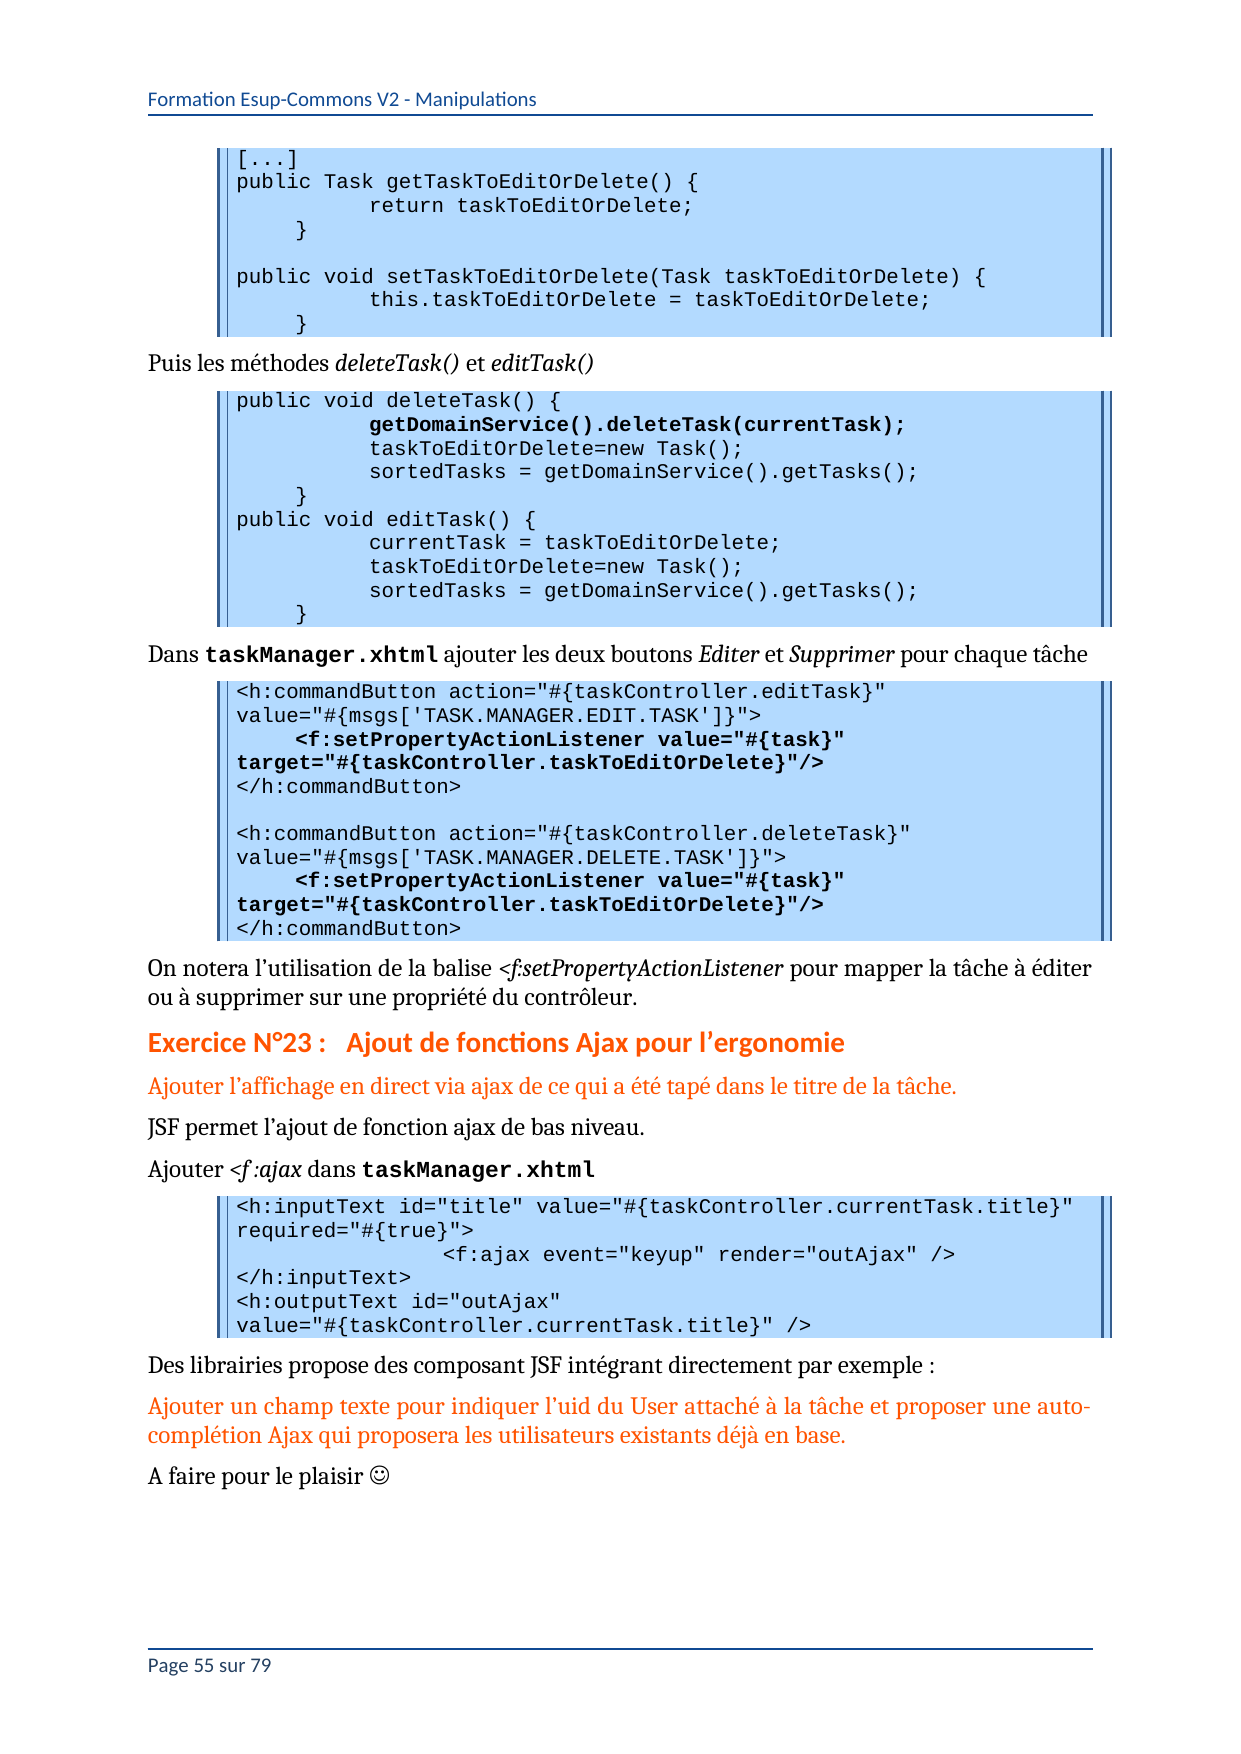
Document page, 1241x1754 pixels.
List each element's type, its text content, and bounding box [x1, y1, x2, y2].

text Ajouter l’affichage en direct via ajax de ce qui a été tapé dans le titre de la tâche. [148, 1072, 1093, 1101]
text <f:setPropertyActionListener value="#{task}" target="#{taskController.taskToEditOrDelete}"/> [228, 871, 1101, 918]
text } [228, 603, 1101, 627]
text sortedTasks = getDomainService().getTasks(); [228, 580, 1101, 603]
text } [228, 485, 1101, 509]
text public void editTask() { [228, 509, 1101, 532]
text sortedTasks = getDomainService().getTasks(); [228, 461, 1101, 485]
text this.taskToEditOrDelete = taskToEditOrDelete; [228, 289, 1101, 313]
text </h:commandButton> [228, 918, 1101, 941]
text <h:commandButton action="#{taskController.editTask}" value="#{msgs['TASK.MANAGER.EDIT.TASK']}"> [228, 681, 1101, 729]
text public void setTaskToEditOrDelete(Task taskToEditOrDelete) { [228, 266, 1101, 289]
text <f:setPropertyActionListener value="#{task}" target="#{taskController.taskToEditOrDelete}"/> [228, 729, 1101, 776]
text } [228, 313, 1101, 337]
text On notera l’utilisation de la balise <f:setPropertyActionListener pour mapper la tâche à éditer ou à supprimer sur une propriété du contrôleur. [148, 954, 1093, 1011]
text public Task getTaskToEditOrDelete() { [228, 171, 1101, 195]
text <h:inputText id="title" value="#{taskController.currentTask.title}" required="#{true}"> [228, 1196, 1101, 1244]
text <h:commandButton action="#{taskController.deleteTask}" value="#{msgs['TASK.MANAGER.DELETE.TASK']}"> [228, 823, 1101, 871]
text [...] [228, 148, 1101, 171]
text getDomainService().deleteTask(currentTask); [228, 414, 1101, 438]
text Des librairies propose des composant JSF intégrant directement par exemple : [148, 1351, 1093, 1379]
text <h:outputText id="outAjax" value="#{taskController.currentTask.title}" /> [228, 1291, 1101, 1338]
text return taskToEditOrDelete; [228, 195, 1101, 218]
text taskToEditOrDelete=new Task(); [228, 556, 1101, 580]
text JSF permet l’ajout de fonction ajax de bas niveau. [148, 1113, 1093, 1142]
text Dans taskManager.xhtml ajouter les deux boutons Editer et Supprimer pour chaque tâche [148, 639, 1093, 669]
text } [228, 218, 1101, 242]
text A faire pour le plaisir [148, 1462, 1093, 1491]
text currentTask = taskToEditOrDelete; [228, 532, 1101, 556]
text </h:commandButton> [228, 776, 1101, 799]
text Ajout de fonctions Ajax pour l’ergonomie [148, 1024, 1093, 1059]
text Puis les méthodes deleteTask() et editTask() [148, 349, 1093, 378]
text Ajouter <f :ajax dans taskManager.xhtml [148, 1154, 1093, 1184]
text </h:inputText> [228, 1267, 1101, 1291]
text <f:ajax event="keyup" render="outAjax" /> [228, 1244, 1101, 1267]
text taskToEditOrDelete=new Task(); [228, 438, 1101, 461]
text public void deleteTask() { [228, 391, 1101, 414]
text Ajouter un champ texte pour indiquer l’uid du User attaché à la tâche et proposer une auto-complétion Ajax qui proposera les utilisateurs existants déjà en base. [148, 1392, 1093, 1449]
